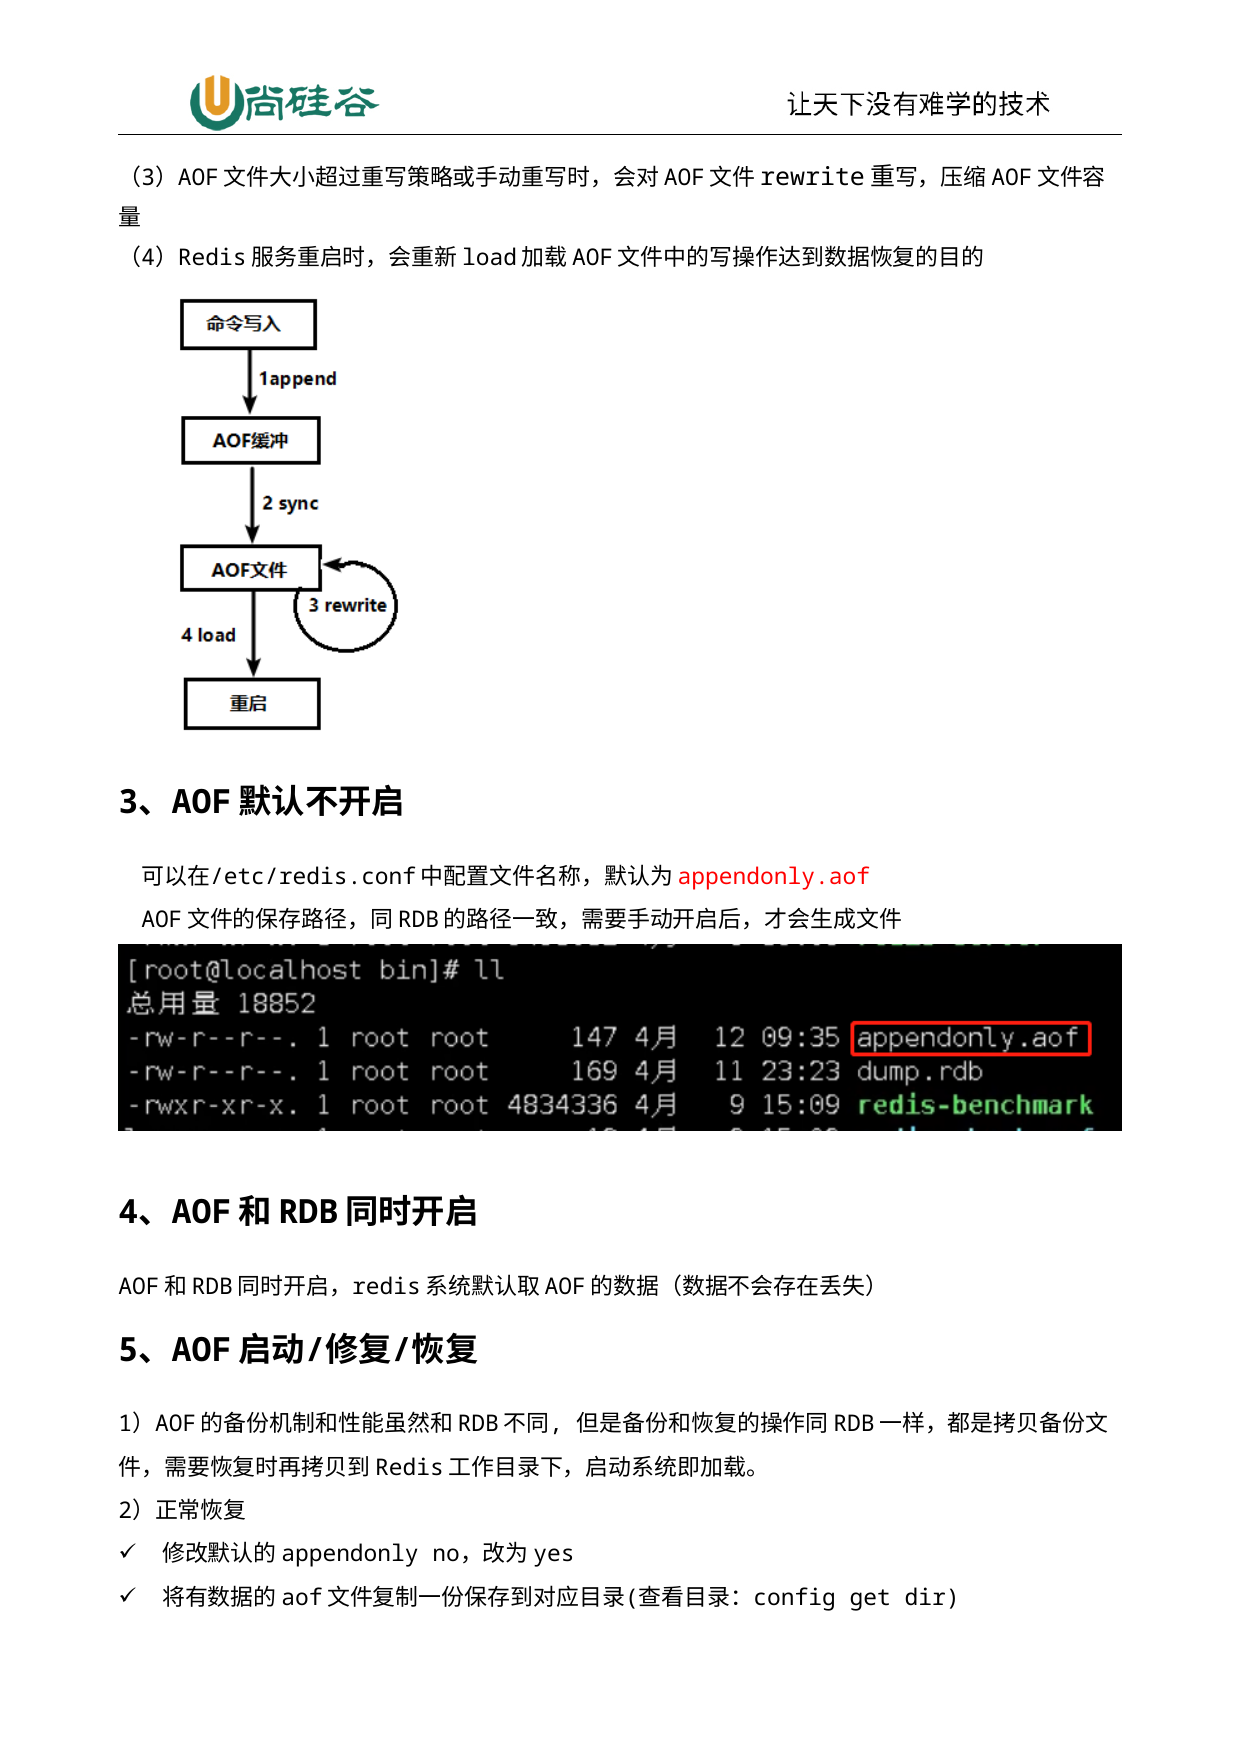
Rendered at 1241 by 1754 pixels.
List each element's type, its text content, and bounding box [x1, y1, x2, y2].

list 将有数据的aof文件复制一份保存到对应目录(查看目录：config get dir) [118, 1578, 1122, 1612]
list 5、AOF启动/修复/恢复 [118, 1322, 1122, 1371]
list 4、AOF和RDB同时开启 [118, 1185, 1122, 1233]
list 3、AOF默认不开启 [118, 775, 1122, 823]
list 修改默认的appendonly no，改为yes [118, 1535, 1122, 1568]
picture [118, 278, 408, 755]
text 可以在/etc/redis.conf中配置文件名称，默认为appendonly.aof [118, 858, 1122, 891]
text AOF和RDB同时开启，redis系统默认取AOF的数据（数据不会存在丢失） [118, 1268, 1122, 1302]
text （4）Redis服务重启时，会重新load加载AOF文件中的写操作达到数据恢复的目的 [118, 239, 1122, 272]
picture [118, 944, 1122, 1131]
text AOF文件的保存路径，同RDB的路径一致，需要手动开启后，才会生成文件 [118, 901, 1122, 934]
list 1）AOF的备份机制和性能虽然和RDB不同, 但是备份和恢复的操作同RDB一样，都是拷贝备份文件，需要恢复时再拷贝到Redis工作目录下，启动系统即加载。 [118, 1405, 1122, 1482]
picture [187, 73, 1053, 132]
text （3）AOF文件大小超过重写策略或手动重写时，会对AOF文件rewrite重写，压缩AOF文件容量 [118, 156, 1122, 232]
list 2）正常恢复 [118, 1492, 1122, 1525]
